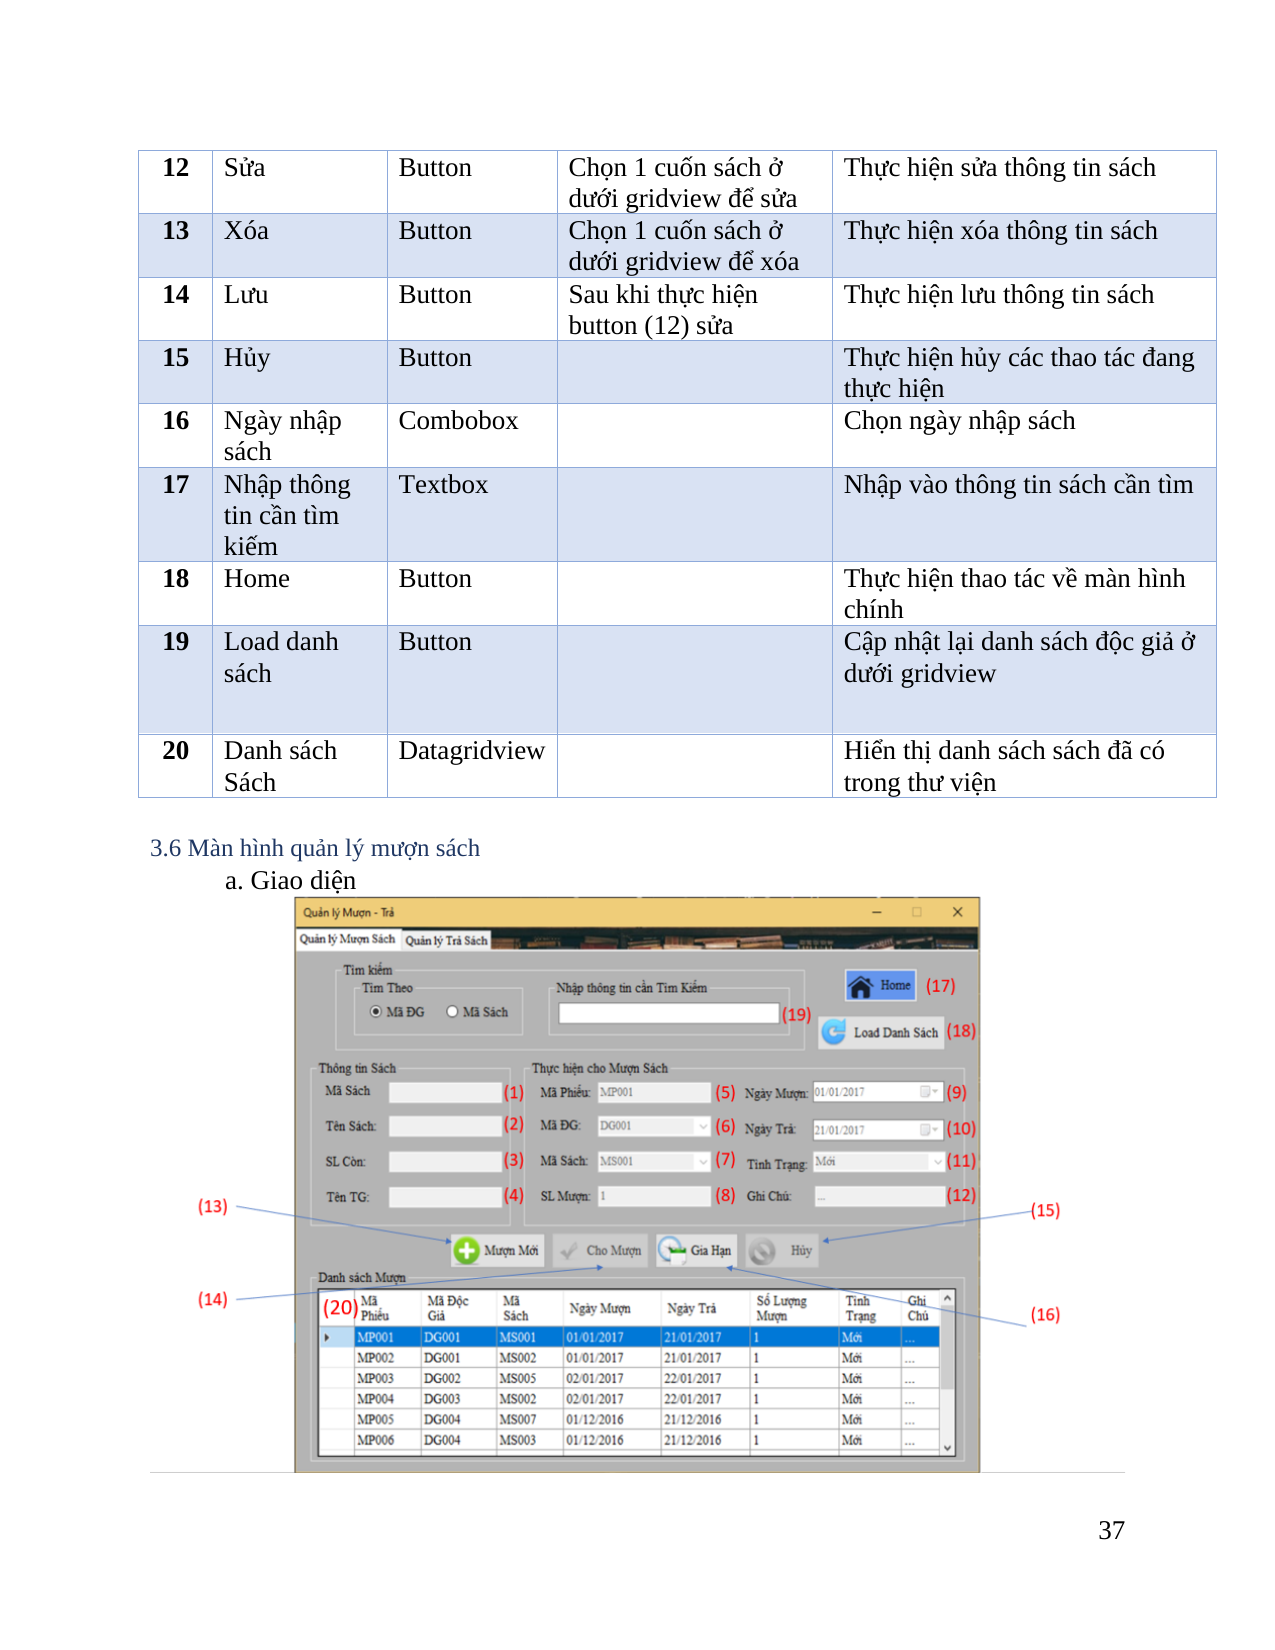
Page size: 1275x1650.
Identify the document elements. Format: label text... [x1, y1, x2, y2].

table_cell Nhập thông tin cần tìm kiếm [213, 468, 387, 561]
table_cell 17 [139, 468, 212, 561]
table_cell [558, 735, 832, 797]
subtitle 3.6 Màn hình quản lý mượn sách [150, 833, 1125, 862]
table_cell 18 [139, 562, 212, 624]
table_cell 19 [139, 626, 212, 733]
text a. Giao diện [150, 864, 1125, 895]
table_cell Ngày nhập sách [213, 404, 387, 467]
table_cell Danh sách Sách [213, 735, 387, 797]
table_cell Textbox [388, 468, 557, 561]
table_cell 15 [139, 341, 212, 403]
table_cell Button [388, 278, 557, 340]
table_cell Button [388, 214, 557, 277]
table_cell Lưu [213, 278, 387, 340]
table_cell [558, 404, 832, 467]
picture [150, 895, 1125, 1473]
table_cell Load danh sách [213, 626, 387, 733]
table_cell Sửa [213, 151, 387, 213]
table_cell Hiển thị danh sách sách đã có trong thư viện [833, 735, 1216, 797]
table_cell Datagridview [388, 735, 557, 797]
table_cell Xóa [213, 214, 387, 277]
table_cell Thực hiện xóa thông tin sách [833, 214, 1216, 277]
table_cell [558, 562, 832, 624]
table_cell Combobox [388, 404, 557, 467]
table_cell Cập nhật lại danh sách độc giả ở dưới gridview [833, 626, 1216, 733]
table_cell Thực hiện hủy các thao tác đang thực hiện [833, 341, 1216, 403]
table_cell 16 [139, 404, 212, 467]
table_cell Nhập vào thông tin sách cần tìm [833, 468, 1216, 561]
table_cell Hủy [213, 341, 387, 403]
table_cell Chọn 1 cuốn sách ở dưới gridview để sửa [558, 151, 832, 213]
table_cell [558, 341, 832, 403]
table_cell Thực hiện thao tác về màn hình chính [833, 562, 1216, 624]
table_cell Button [388, 151, 557, 213]
table_cell Sau khi thực hiện button (12) sửa [558, 278, 832, 340]
table_cell 12 [139, 151, 212, 213]
table_cell Thực hiện sửa thông tin sách [833, 151, 1216, 213]
table_cell Button [388, 562, 557, 624]
table_cell [558, 468, 832, 561]
table_cell Home [213, 562, 387, 624]
table_cell Thực hiện lưu thông tin sách [833, 278, 1216, 340]
table_cell [558, 626, 832, 733]
table_cell 13 [139, 214, 212, 277]
table_cell 14 [139, 278, 212, 340]
table_cell Chọn 1 cuốn sách ở dưới gridview để xóa [558, 214, 832, 277]
table_cell Chọn ngày nhập sách [833, 404, 1216, 467]
table_cell 20 [139, 735, 212, 797]
table_cell Button [388, 626, 557, 733]
table_cell Button [388, 341, 557, 403]
